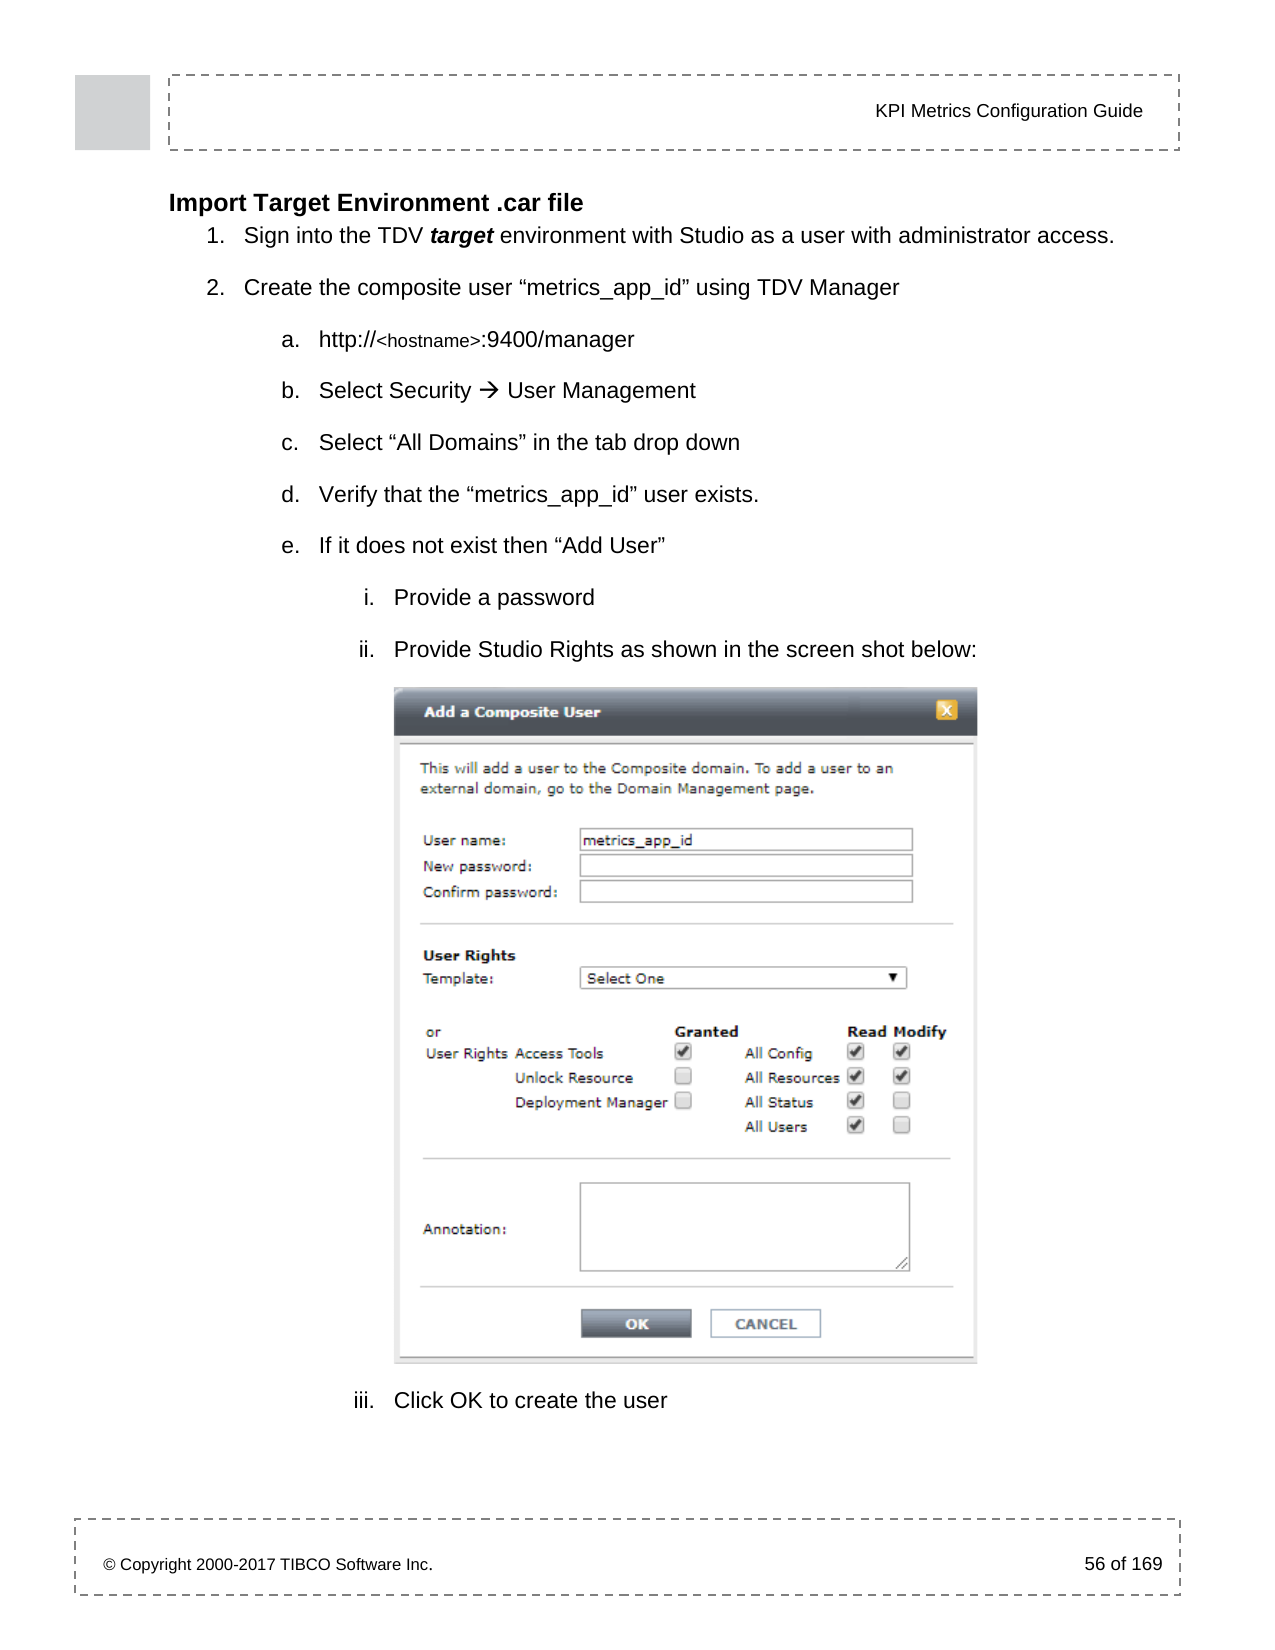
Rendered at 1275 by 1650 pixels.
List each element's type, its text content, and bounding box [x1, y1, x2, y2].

list If it does not exist then “Add User” [281, 532, 1162, 559]
picture [393, 687, 978, 1364]
list Click OK to create the user [375, 1387, 1162, 1413]
list Select “All Domains” in the tab drop down [281, 429, 1162, 456]
list http://<hostname>:9400/manager [281, 326, 1162, 352]
list Create the composite user “metrics_app_id” using TDV Manager [206, 274, 1162, 301]
list Verify that the “metrics_app_id” user exists. [281, 481, 1162, 507]
list Provide a password [375, 584, 1162, 611]
list Provide Studio Rights as shown in the screen shot below: [375, 636, 1162, 662]
list Sign into the TDV target environment with Studio as a user with administrator access. [206, 222, 1162, 249]
subtitle Import Target Environment .car file [169, 187, 1162, 216]
list Select Security User Management [281, 377, 1162, 404]
